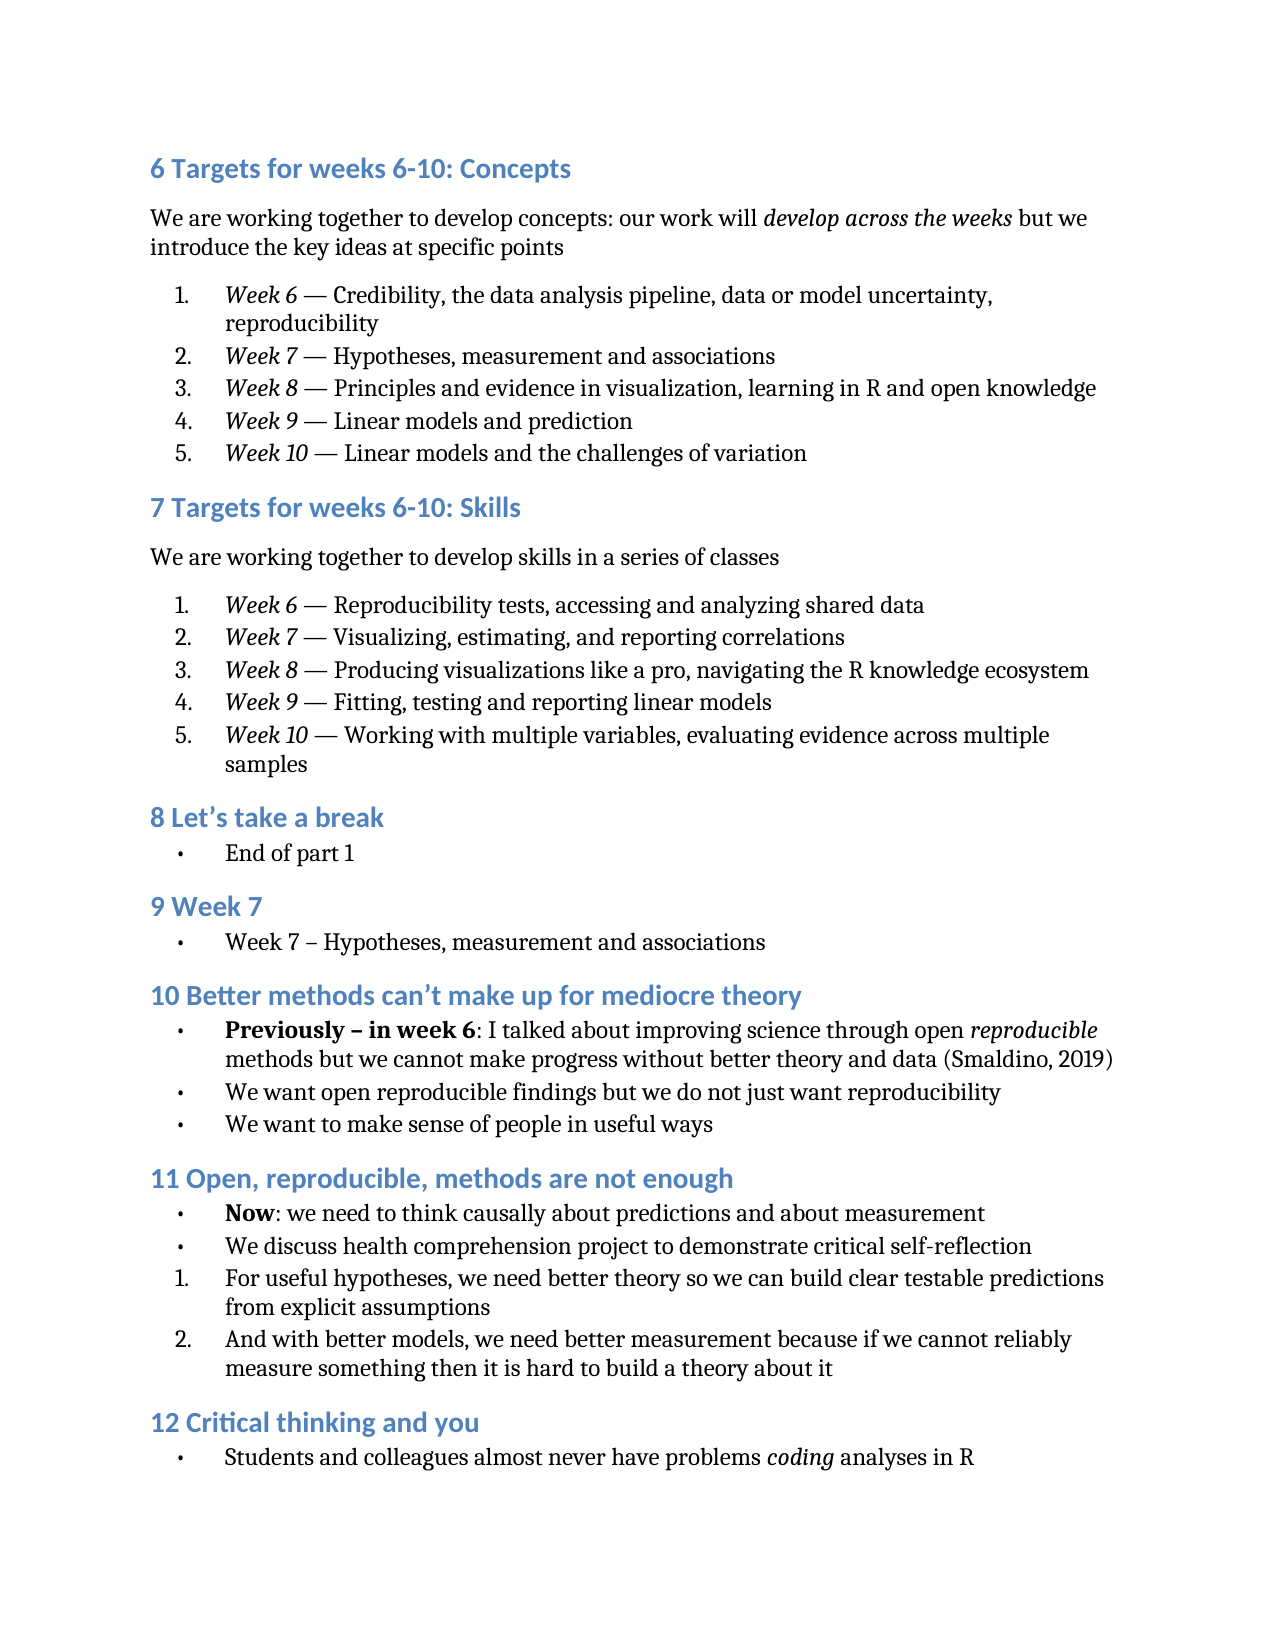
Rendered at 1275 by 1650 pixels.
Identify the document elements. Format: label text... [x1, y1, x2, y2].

subtitle 10 Better methods can’t make up for mediocre theory [150, 977, 1125, 1013]
text We are working together to develop skills in a series of classes [150, 543, 1125, 572]
list Students and colleagues almost never have problems coding analyses in R [175, 1443, 1125, 1472]
subtitle 7 Targets for weeks 6-10: Skills [150, 489, 1125, 524]
subtitle 6 Targets for weeks 6-10: Concepts [150, 150, 1125, 186]
list Now: we need to think causally about predictions and about measurement [175, 1199, 1125, 1228]
list Week 8 — Producing visualizations like a pro, navigating the R knowledge ecosystem [175, 656, 1125, 684]
list Week 10 — Working with multiple variables, evaluating evidence across multiple samples [175, 721, 1125, 778]
list Week 7 — Hypotheses, measurement and associations [175, 342, 1125, 371]
list Week 9 — Linear models and prediction [175, 407, 1125, 436]
list We discuss health comprehension project to demonstrate critical self-reflection [175, 1232, 1125, 1260]
list We want to make sense of people in useful ways [175, 1110, 1125, 1139]
list Week 10 — Linear models and the challenges of variation [175, 439, 1125, 468]
subtitle 12 Critical thinking and you [150, 1404, 1125, 1439]
subtitle 9 Week 7 [150, 888, 1125, 924]
text We are working together to develop concepts: our work will develop across the weeks but we introduce the key ideas at specific points [150, 204, 1125, 262]
list We want open reproducible findings but we do not just want reproducibility [175, 1078, 1125, 1106]
list Week 9 — Fitting, testing and reporting linear models [175, 688, 1125, 717]
subtitle 11 Open, reproducible, methods are not enough [150, 1160, 1125, 1195]
list And with better models, we need better measurement because if we cannot reliably measure something then it is hard to build a theory about it [175, 1325, 1125, 1383]
list Previously – in week 6: I talked about improving science through open reproducible methods but we cannot make progress without better theory and data (Smaldino, 2019) [175, 1016, 1125, 1074]
subtitle 8 Let’s take a break [150, 799, 1125, 835]
list Week 6 — Reproducibility tests, accessing and analyzing shared data [175, 591, 1125, 619]
list Week 7 — Visualizing, estimating, and reporting correlations [175, 623, 1125, 652]
list End of part 1 [175, 838, 1125, 867]
list Week 7 – Hypotheses, measurement and associations [175, 927, 1125, 956]
list For useful hypotheses, we need better theory so we can build clear testable predictions from explicit assumptions [175, 1264, 1125, 1322]
list Week 8 — Principles and evidence in visualization, learning in R and open knowledge [175, 374, 1125, 403]
list Week 6 — Credibility, the data analysis pipeline, data or model uncertainty, reproducibility [175, 281, 1125, 338]
